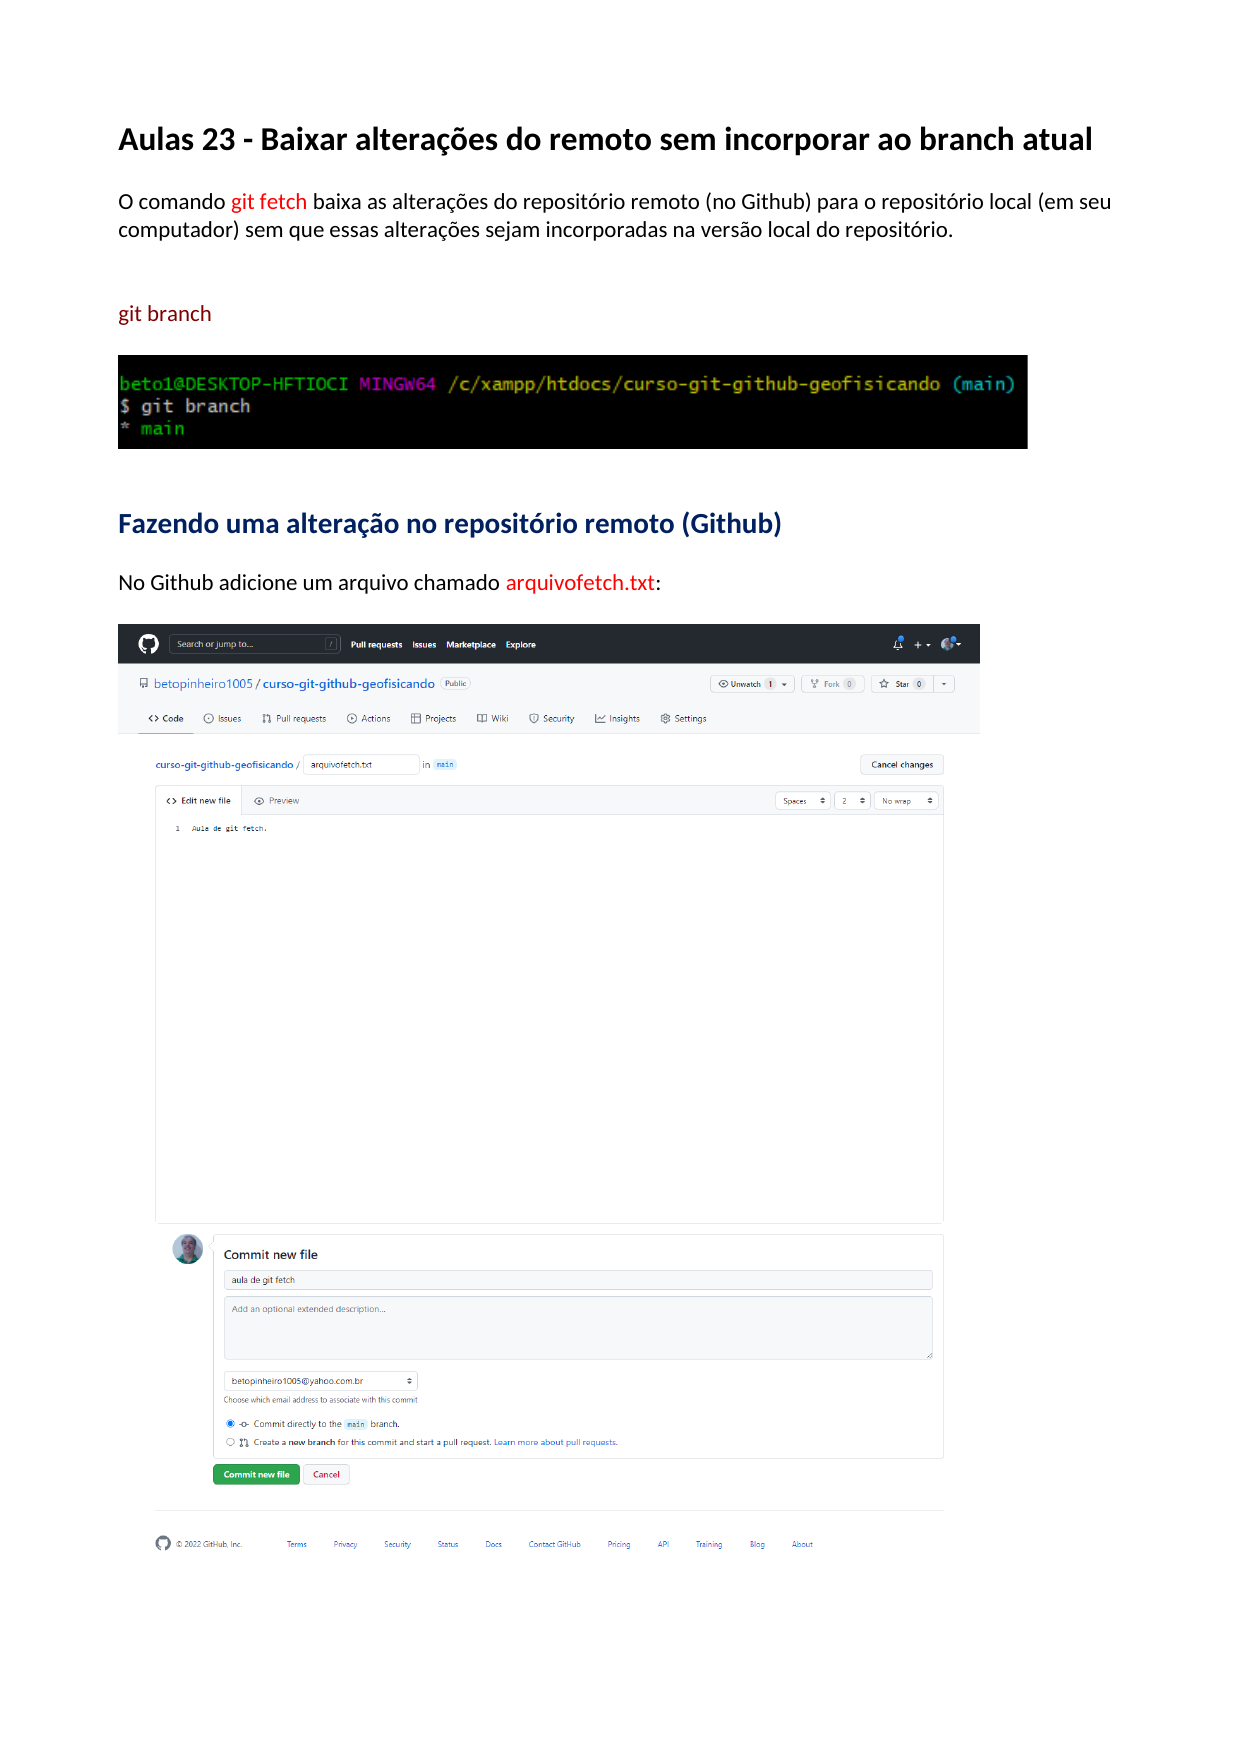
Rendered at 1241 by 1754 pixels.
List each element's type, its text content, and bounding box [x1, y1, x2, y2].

subtitle Aulas 23 - Baixar alterações do remoto sem incorporar ao branch atual [118, 118, 1122, 159]
picture [118, 355, 1028, 449]
subtitle Fazendo uma alteração no repositório remoto (Github) [118, 505, 1122, 540]
text git branch [118, 299, 1122, 327]
text O comando git fetch baixa as alterações do repositório remoto (no Github) para o repositório local (em seu computador) sem que essas alterações sejam incorporadas na versão local do repositório. [118, 187, 1122, 243]
picture [118, 624, 980, 1582]
text No Github adicione um arquivo chamado arquivofetch.txt: [118, 568, 1122, 596]
